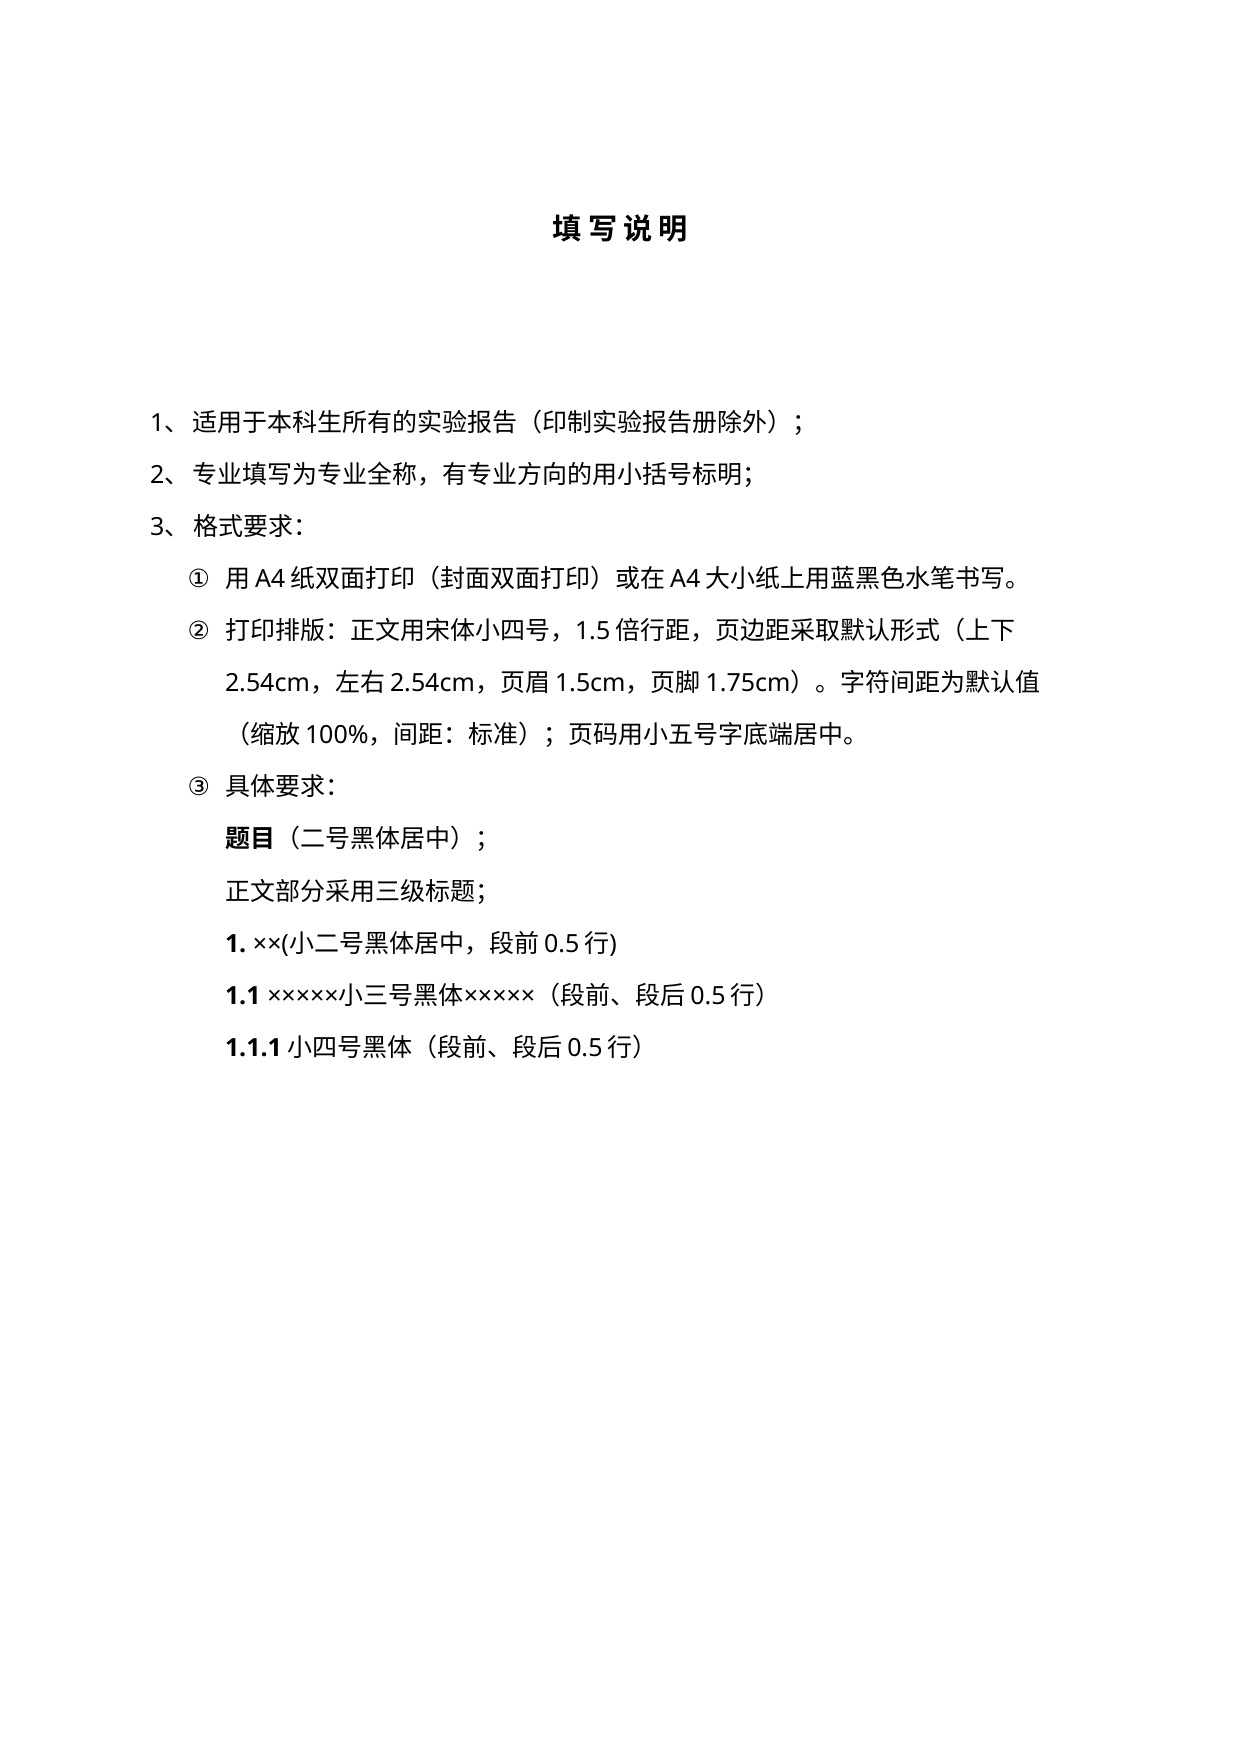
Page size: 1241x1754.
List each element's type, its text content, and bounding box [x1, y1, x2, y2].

text 1. ××(小二号黑体居中，段前0.5行) [187, 910, 1090, 962]
text 1.1 ×××××小三号黑体×××××（段前、段后0.5行） [187, 962, 1090, 1014]
text 小四号黑体（段前、段后0.5行） [187, 1014, 1090, 1067]
list 专业填写为专业全称，有专业方向的用小括号标明； [150, 442, 1090, 494]
list 格式要求： [150, 494, 1090, 546]
text 填写说明 [150, 194, 1090, 259]
list 用A4纸双面打印（封面双面打印）或在A4大小纸上用蓝黑色水笔书写。 [187, 546, 1090, 598]
list 适用于本科生所有的实验报告（印制实验报告册除外）； [150, 389, 1090, 442]
list 具体要求： [187, 754, 1090, 806]
text 正文部分采用三级标题； [187, 858, 1090, 910]
text 题目（二号黑体居中）； [225, 806, 1090, 858]
list 打印排版：正文用宋体小四号，1.5倍行距，页边距采取默认形式（上下2.54cm，左右2.54cm，页眉，页脚）。字符间距为默认值（缩放100%，间距：标准）；页码用小五号字底端居中。 [187, 598, 1090, 754]
